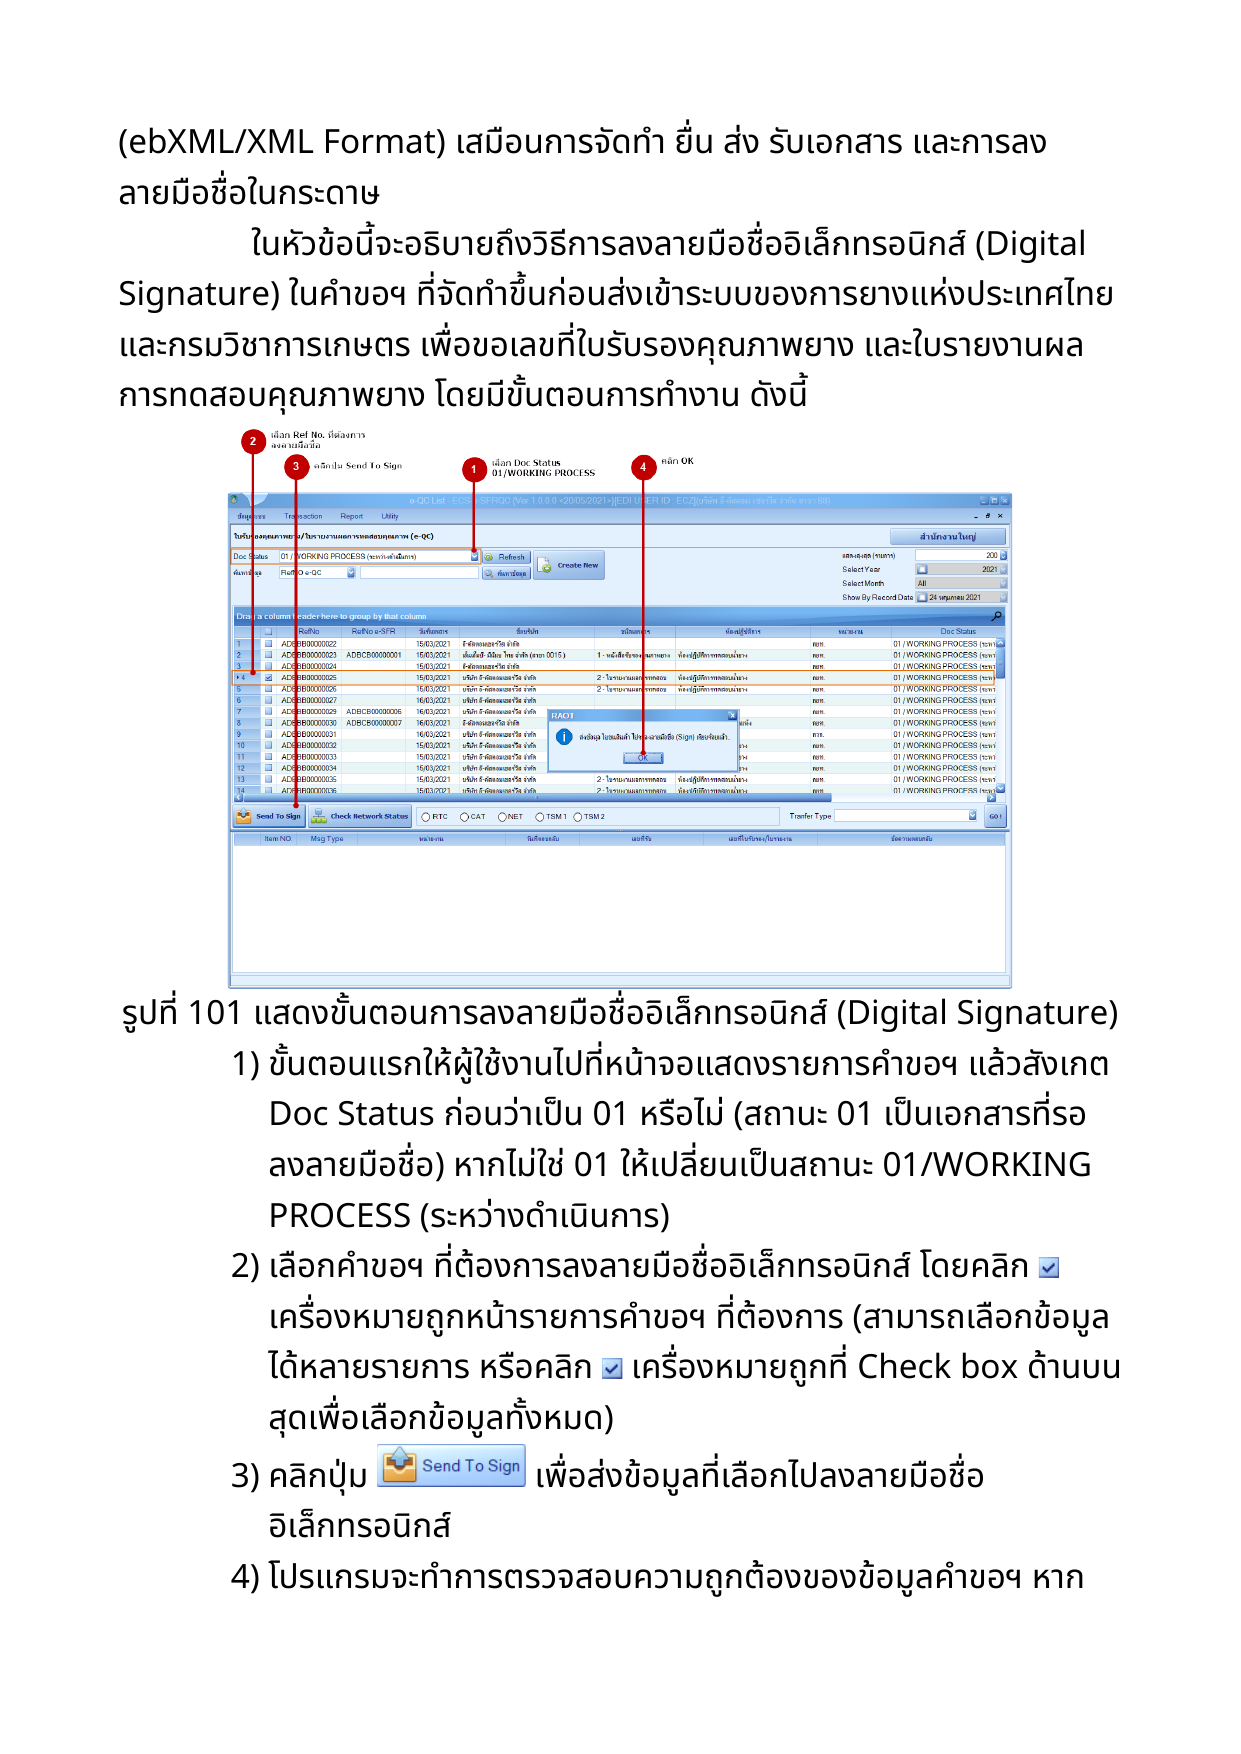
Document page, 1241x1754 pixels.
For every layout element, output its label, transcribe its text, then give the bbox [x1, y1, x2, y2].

picture [602, 1358, 623, 1379]
list ขั้นตอนแรกให้ผู้ใช้งานไปที่หน้าจอแสดงรายการคำขอฯ แล้วสังเกต Doc Status ก่อนว่าเป็น 01 หรือไม่ (สถานะ 01 เป็นเอกสารที่รอลงลายมือชื่อ) หากไม่ใช่ 01 ให้เปลี่ยนเป็นสถานะ 01/WORKING PROCESS (ระหว่างดำเนินการ) [231, 1039, 1122, 1242]
text ในหัวข้อนี้จะอธิบายถึงวิธีการลงลายมือชื่ออิเล็กทรอนิกส์ (Digital Signature) ในคำขอฯ ที่จัดทำขึ้นก่อนส่งเข้าระบบของการยางแห่งประเทศไทย และกรมวิชาการเกษตร เพื่อขอเลขที่ใบรับรองคุณภาพยาง และใบรายงานผลการทดสอบคุณภาพยาง โดยมีขั้นตอนการทำงาน ดังนี้ [118, 219, 1122, 421]
text รูปที่ 101 แสดงขั้นตอนการลงลายมือชื่ออิเล็กทรอนิกส์ (Digital Signature) [118, 989, 1122, 1039]
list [231, 1552, 1122, 1603]
picture [1038, 1257, 1059, 1278]
picture [227, 421, 1013, 989]
list เลือกคำขอฯ ที่ต้องการลงลายมือชื่ออิเล็กทรอนิกส์ โดยคลิก เครื่องหมายถูกหน้ารายการคำขอฯ ที่ต้องการ (สามารถเลือกข้อมูลได้หลายรายการ หรือคลิก เครื่องหมายถูกที่ Check box ด้านบนสุดเพื่อเลือกข้อมูลทั้งหมด) [231, 1242, 1122, 1444]
list คลิกปุ่ม เพื่อส่งข้อมูลที่เลือกไปลงลายมือชื่ออิเล็กทรอนิกส์ [231, 1444, 1122, 1552]
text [118, 118, 1122, 219]
picture [377, 1444, 526, 1487]
